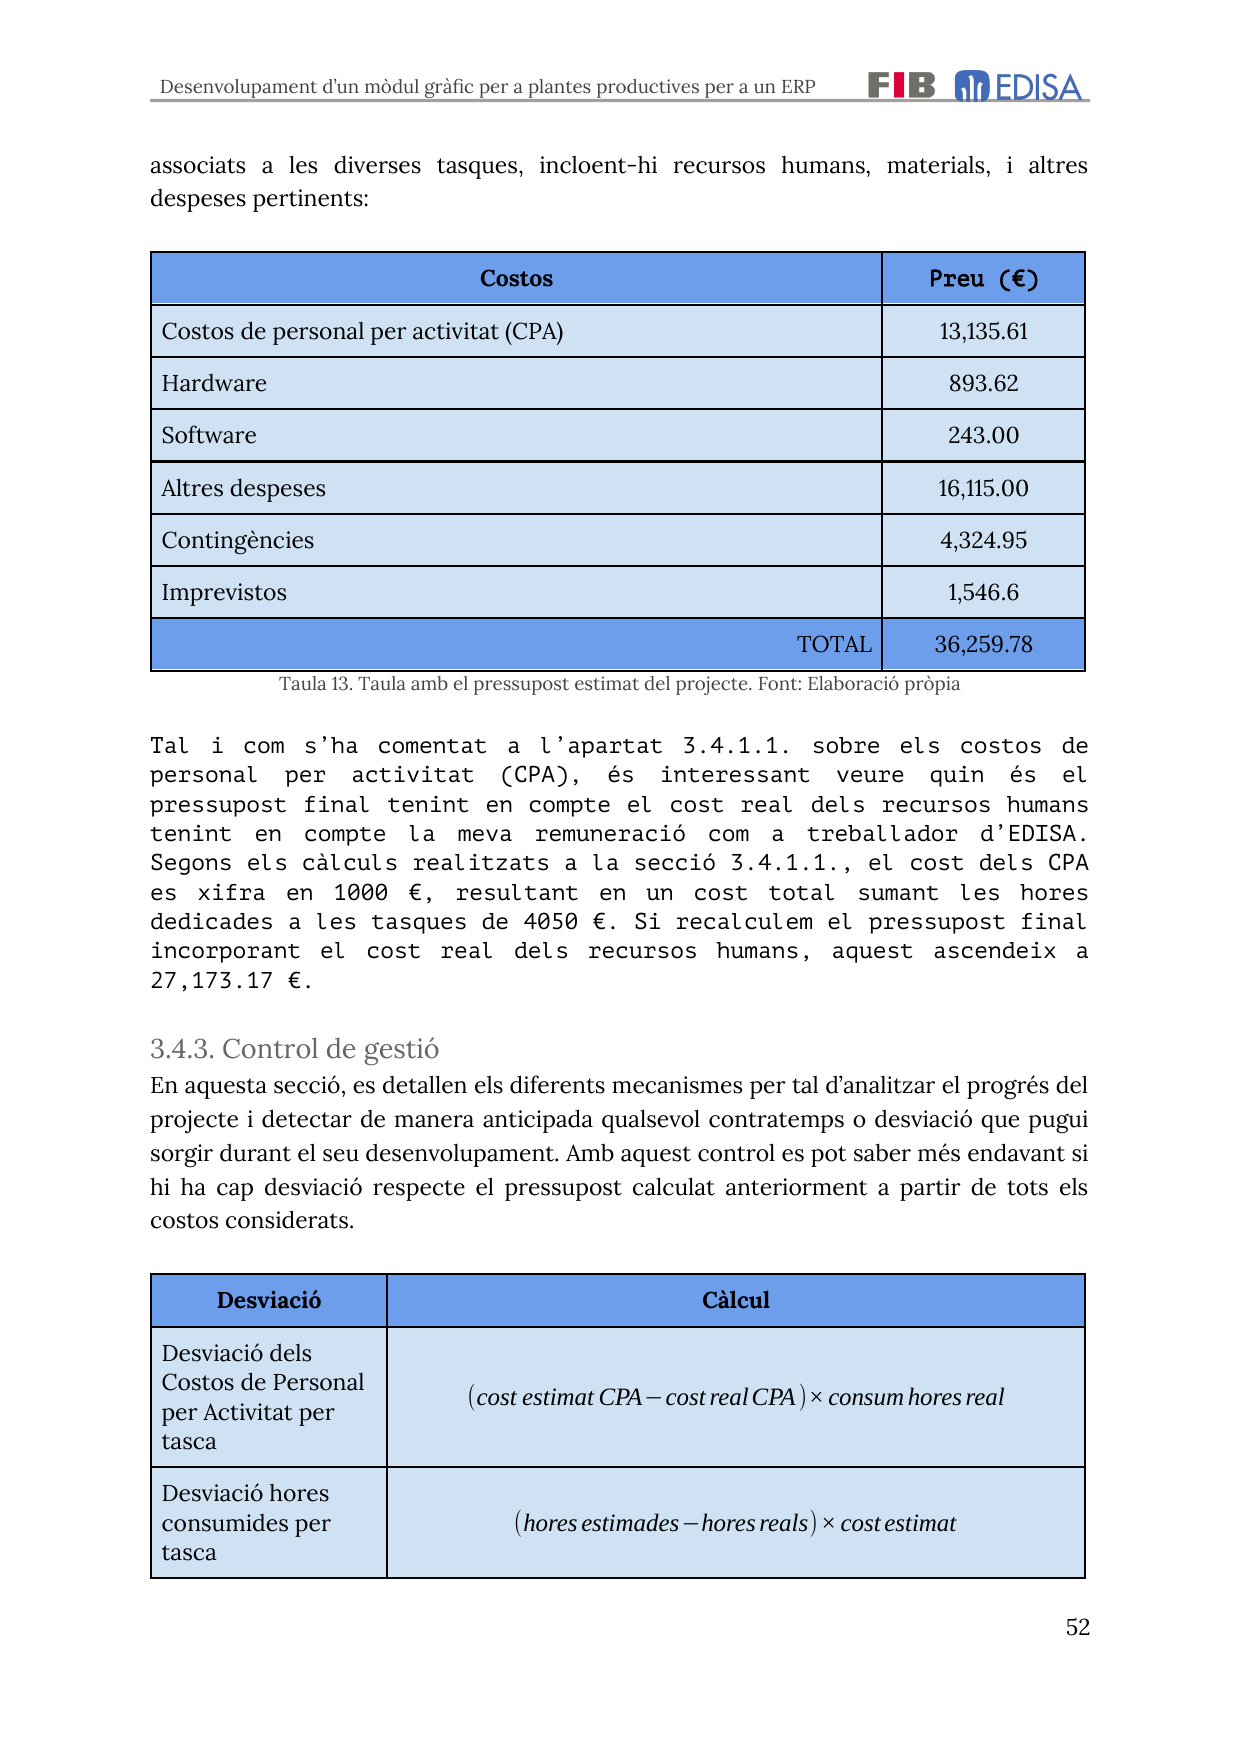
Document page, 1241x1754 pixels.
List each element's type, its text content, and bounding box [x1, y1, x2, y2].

table_cell Desviació dels Costos de Personal per Activitat per tasca [152, 1328, 386, 1466]
table_cell TOTAL [152, 619, 881, 669]
table_cell Altres despeses [152, 463, 881, 513]
table_cell 13,135.61 [883, 306, 1084, 356]
text Tal i com s’ha comentat a l’apartat 3.4.1.1. sobre els costos de personal per activitat (CPA), és interessant veure quin és el pressupost final tenint en compte el cost real dels recursos humans tenint en compte la meva remuneració com a treballador d’EDISA. Segons els càlculs realitzats a la secció 3.4.1.1., el cost dels CPA es xifra en 1000 €, resultant en un cost total sumant les hores dedicades a les tasques de 4050 €. Si recalculem el pressupost final incorporant el cost real dels recursos humans, aquest ascendeix a 27,173.17 €. [150, 733, 1090, 993]
text 3.4.3. Control de gestió [150, 1031, 1090, 1066]
table_cell 1,546.6 [883, 567, 1084, 617]
table_header Preu (€) [883, 253, 1084, 303]
table_cell 893.62 [883, 358, 1084, 408]
picture [857, 70, 938, 102]
table_cell Contingències [152, 515, 881, 565]
table_cell Costos de personal per activitat (CPA) [152, 306, 881, 356]
text Taula 13. Taula amb el pressupost estimat del projecte. Font: Elaboració pròpia [150, 672, 1090, 696]
table_header Desviació [152, 1275, 386, 1326]
text En aquesta secció, es detallen els diferents mecanismes per tal d’analitzar el progrés del projecte i detectar de manera anticipada qualsevol contratemps o desviació que pugui sorgir durant el seu desenvolupament. Amb aquest control es pot saber més endavant si hi ha cap desviació respecte el pressupost calculat anteriorment a partir de tots els costos considerats. [150, 1071, 1090, 1235]
table_cell Imprevistos [152, 567, 881, 617]
picture [954, 70, 1082, 102]
table_cell [388, 1468, 1084, 1577]
table_header Costos [152, 253, 881, 303]
table_cell 16,115.00 [883, 463, 1084, 513]
table_cell 4,324.95 [883, 515, 1084, 565]
table_cell 36,259.78 [883, 619, 1084, 669]
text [150, 150, 1090, 213]
table_cell Hardware [152, 358, 881, 408]
table_header Càlcul [388, 1275, 1084, 1326]
table_cell 243.00 [883, 410, 1084, 460]
table_cell [388, 1328, 1084, 1466]
table_cell Software [152, 410, 881, 460]
table_cell Desviació hores consumides per tasca [152, 1468, 386, 1577]
